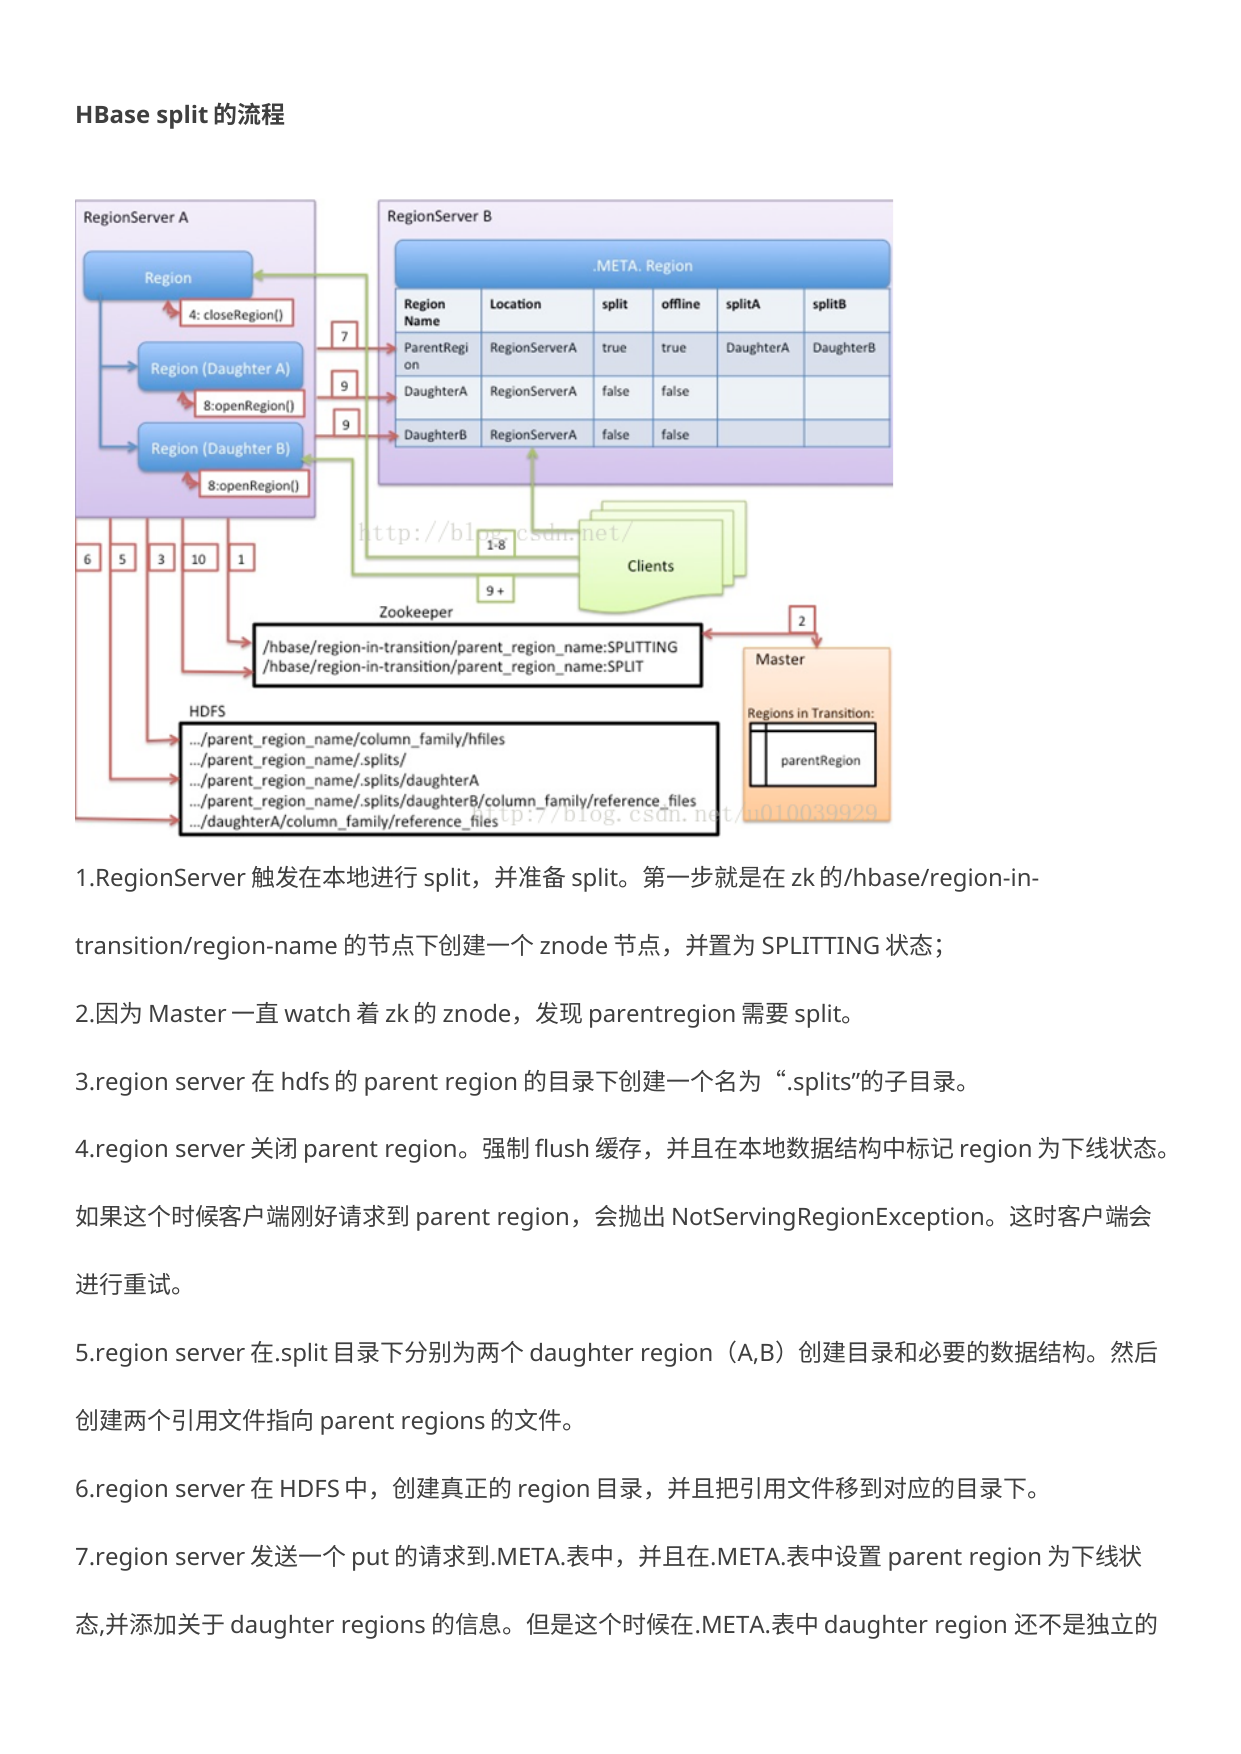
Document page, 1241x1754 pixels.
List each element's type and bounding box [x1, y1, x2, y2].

picture [75, 198, 894, 840]
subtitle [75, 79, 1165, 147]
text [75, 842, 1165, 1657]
